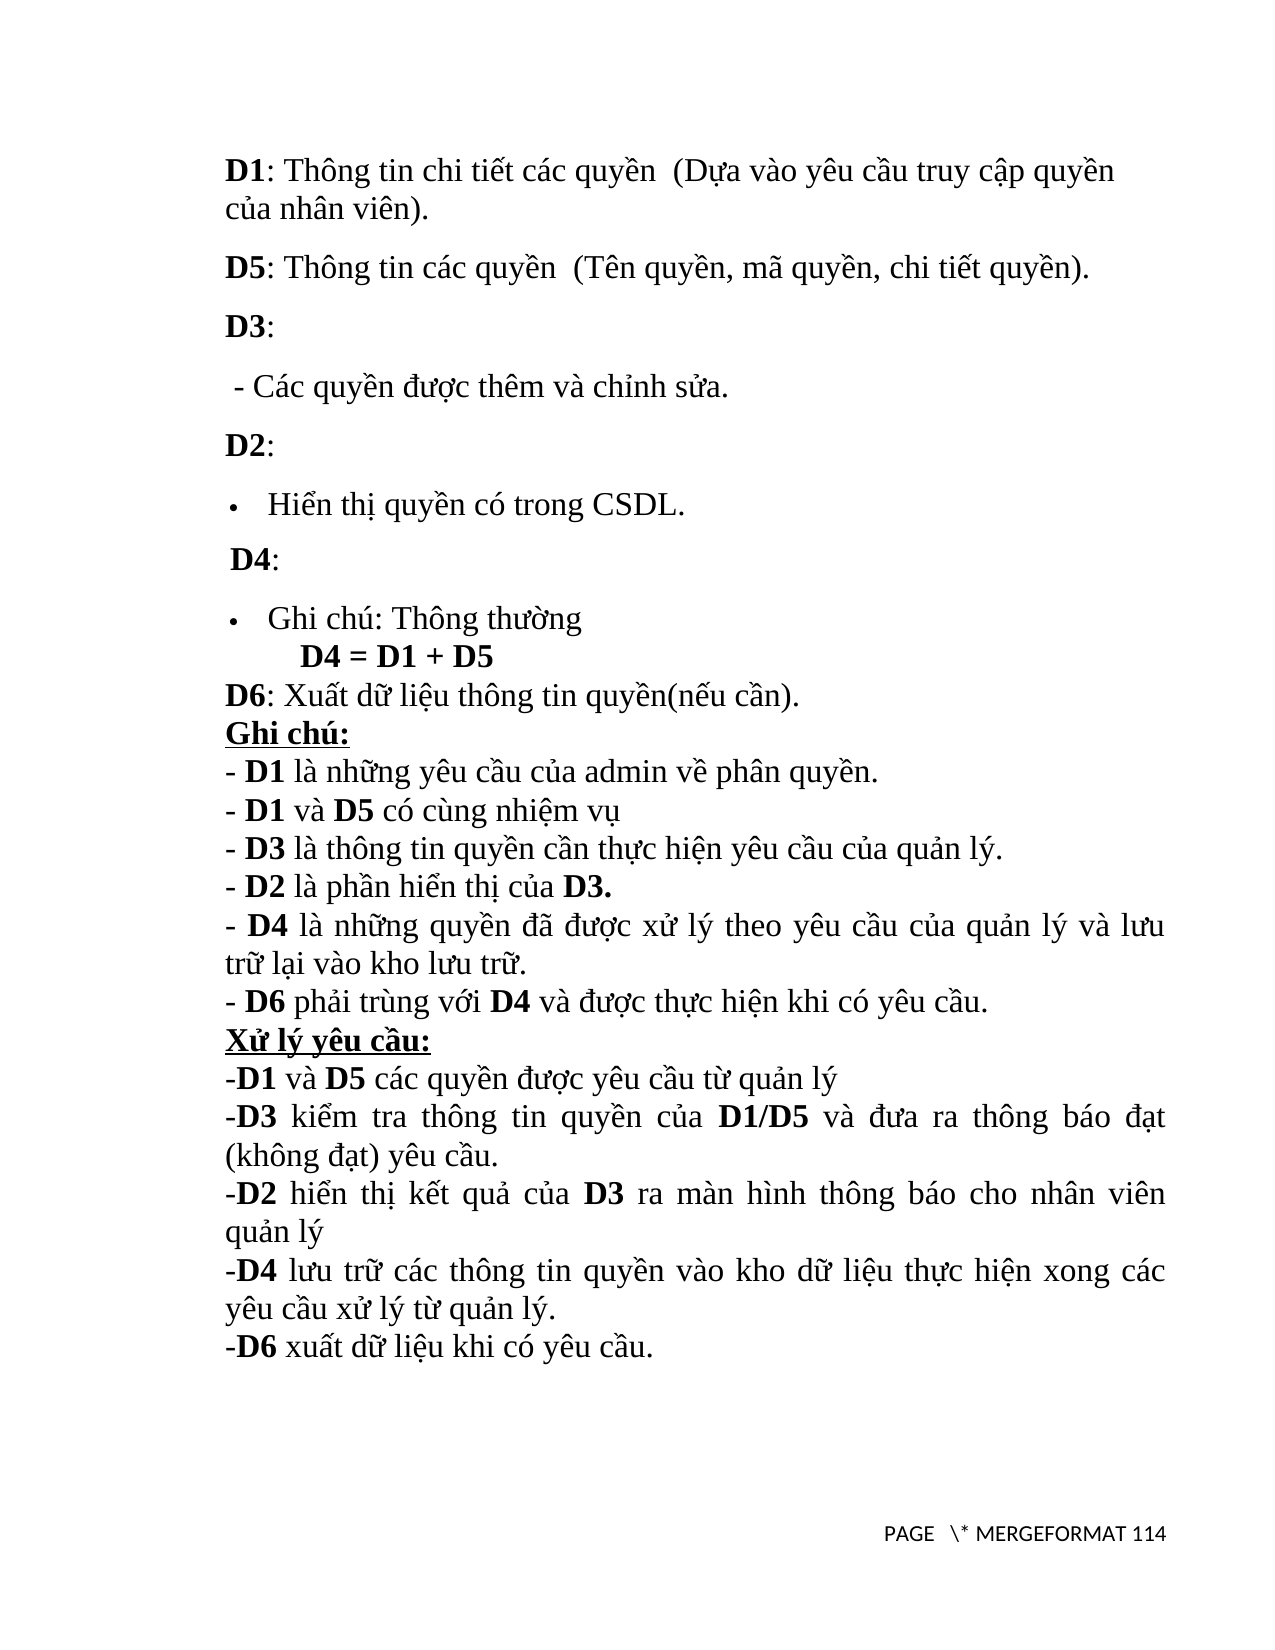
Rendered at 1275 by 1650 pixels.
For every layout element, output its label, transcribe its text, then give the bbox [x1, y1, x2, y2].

text D4: [230, 539, 1167, 577]
text D1: Thông tin chi tiết các quyền (Dựa vào yêu cầu truy cập quyền của nhân viên). [225, 150, 1167, 227]
text D2: [225, 425, 1167, 463]
text - Các quyền được thêm và chỉnh sửa. [225, 366, 1167, 404]
text - D1 là những yêu cầu của admin về phân quyền. [225, 752, 1167, 790]
text -D3 kiểm tra thông tin quyền của D1/D5 và đưa ra thông báo đạt (không đạt) yêu cầu. [225, 1097, 1167, 1173]
text -D6 xuất dữ liệu khi có yêu cầu. [225, 1327, 1167, 1365]
list Hiển thị quyền có trong CSDL. [230, 484, 1167, 522]
text -D1 và D5 các quyền được yêu cầu từ quản lý [150, 1058, 1167, 1097]
text D6: Xuất dữ liệu thông tin quyền(nếu cần). [225, 675, 1167, 713]
text - D2 là phần hiển thị của D3. [225, 867, 1167, 905]
text Ghi chú: [225, 713, 1167, 752]
text - D3 là thông tin quyền cần thực hiện yêu cầu của quản lý. [225, 828, 1167, 867]
text -D4 lưu trữ các thông tin quyền vào kho dữ liệu thực hiện xong các yêu cầu xử lý từ quản lý. [225, 1250, 1167, 1327]
text - D4 là những quyền đã được xử lý theo yêu cầu của quản lý và lưu trữ lại vào kho lưu trữ. [225, 905, 1167, 982]
text D3: [225, 307, 1167, 345]
text -D2 hiển thị kết quả của D3 ra màn hình thông báo cho nhân viên quản lý [225, 1173, 1167, 1250]
text D4 = D1 + D5 [267, 637, 1167, 675]
text Xử lý yêu cầu: [225, 1020, 1167, 1058]
text - D6 phải trùng với D4 và được thực hiện khi có yêu cầu. [225, 982, 1167, 1020]
list Ghi chú: Thông thường [230, 598, 1167, 637]
text - D1 và D5 có cùng nhiệm vụ [225, 790, 1167, 828]
text D5: Thông tin các quyền (Tên quyền, mã quyền, chi tiết quyền). [225, 247, 1167, 286]
